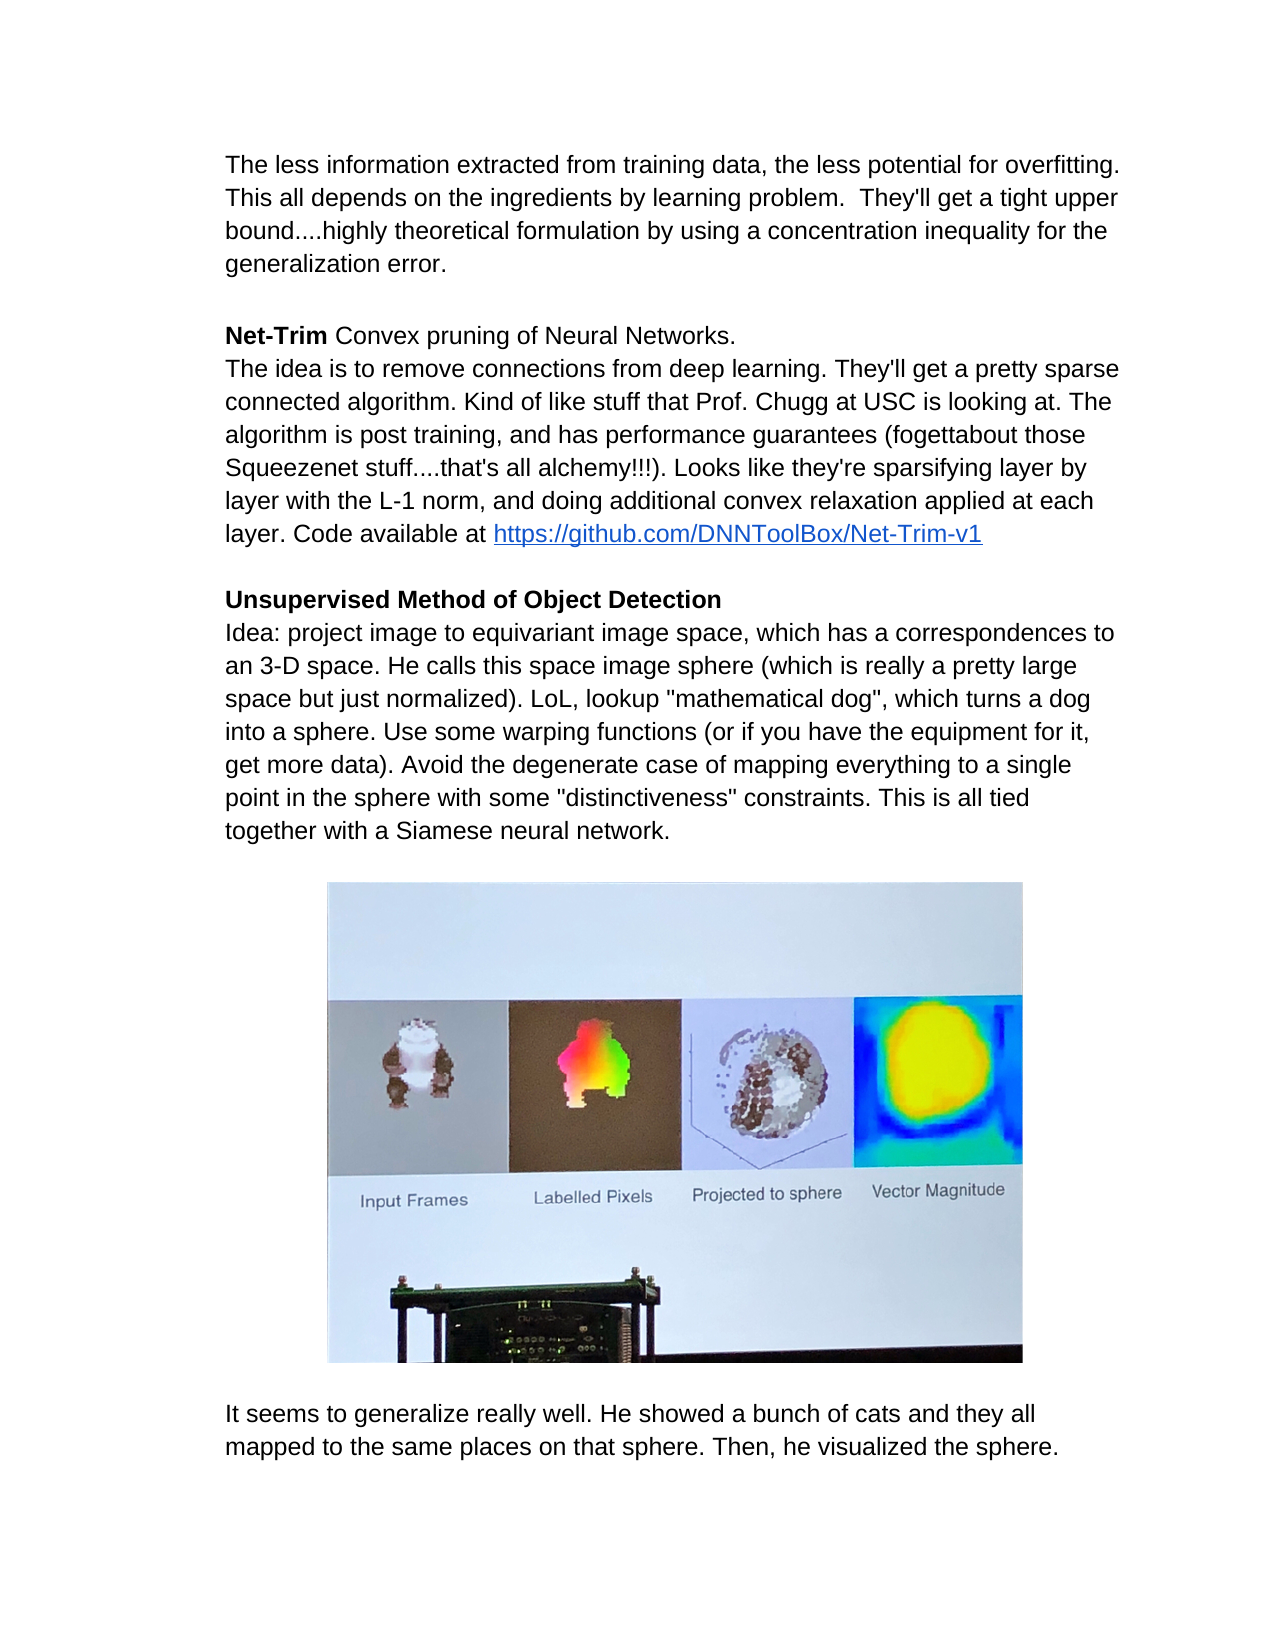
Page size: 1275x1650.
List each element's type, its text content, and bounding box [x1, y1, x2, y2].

text Idea: project image to equivariant image space, which has a correspondences to an 3-D space. He calls this space image sphere (which is really a pretty large space but just normalized). LoL, lookup "mathematical dog", which turns a dog into a sphere. Use some warping functions (or if you have the equipment for it, get more data). Avoid the degenerate case of mapping everything to a single point in the sphere with some "distinctiveness" constraints. This is all tied together with a Siamese neural network. [225, 618, 1125, 845]
picture [327, 882, 1023, 1363]
text The less information extracted from training data, the less potential for overfitting. This all depends on the ingredients by learning problem. They'll get a tight upper bound....highly theoretical formulation by using a concentration inequality for the generalization error. [225, 150, 1125, 278]
text It seems to generalize really well. He showed a bunch of cats and they all mapped to the same places on that sphere. Then, he visualized the sphere. [225, 1399, 1125, 1461]
text Net-Trim Convex pruning of Neural Networks. [225, 321, 1125, 349]
text Unsupervised Method of Object Detection [225, 585, 1125, 613]
text The idea is to remove connections from deep learning. They'll get a pretty sparse connected algorithm. Kind of like stuff that Prof. Chugg at USC is looking at. The algorithm is post training, and has performance guarantees (fogettabout those Squeezenet stuff....that's all alchemy!!!). Looks like they're sparsifying layer by layer with the L-1 norm, and doing additional convex relaxation applied at each layer. Code available at https://github.com/DNNToolBox/Net-Trim-v1 [225, 354, 1125, 547]
